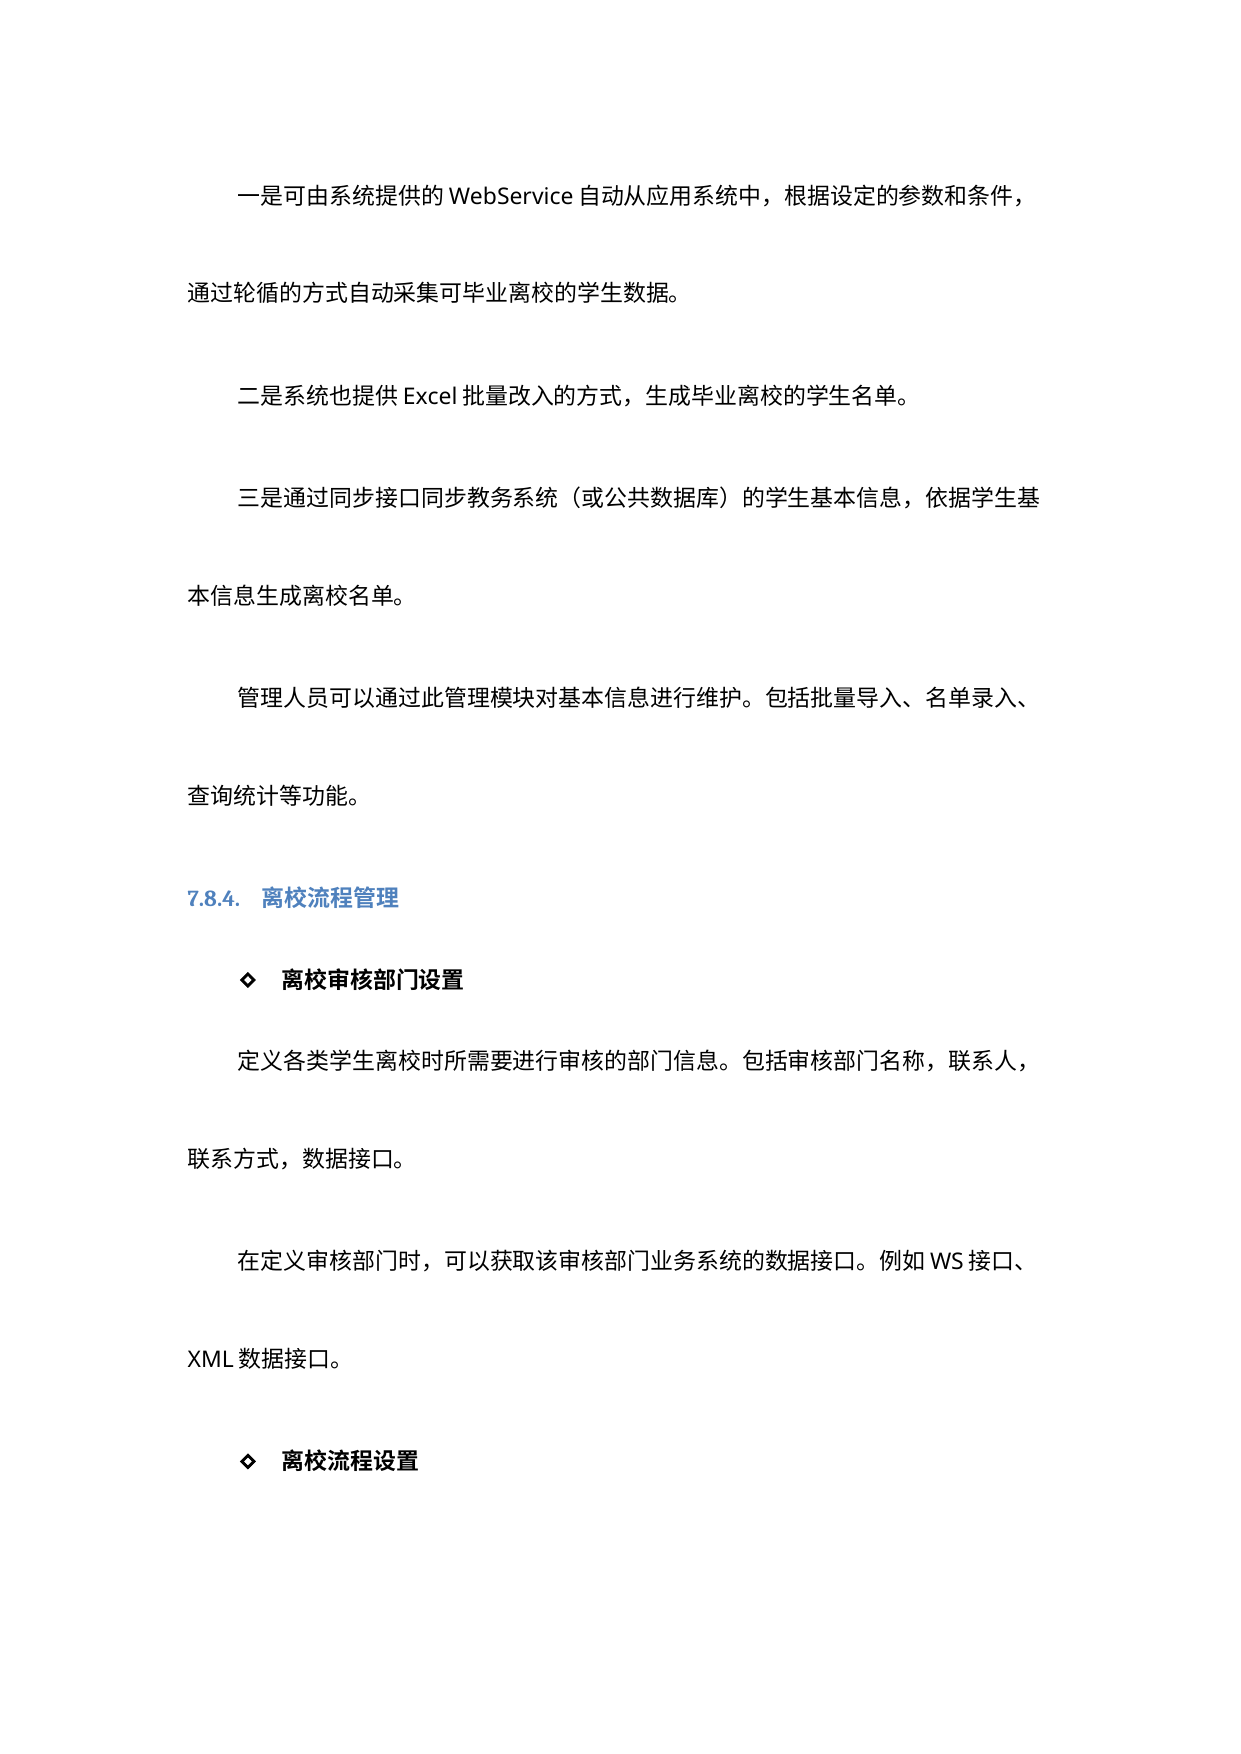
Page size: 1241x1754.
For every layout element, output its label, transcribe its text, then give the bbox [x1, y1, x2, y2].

text 定义各类学生离校时所需要进行审核的部门信息。包括审核部门名称，联系人，联系方式，数据接口。 [187, 1027, 1053, 1190]
subtitle 离校流程管理 [187, 864, 1053, 929]
text 二是系统也提供Excel批量改入的方式，生成毕业离校的学生名单。 [187, 362, 1053, 427]
text 三是通过同步接口同步教务系统（或公共数据库）的学生基本信息，依据学生基本信息生成离校名单。 [187, 464, 1053, 627]
text 一是可由系统提供的WebService自动从应用系统中，根据设定的参数和条件，通过轮循的方式自动采集可毕业离校的学生数据。 [187, 162, 1053, 324]
text 管理人员可以通过此管理模块对基本信息进行维护。包括批量导入、名单录入、查询统计等功能。 [187, 664, 1053, 827]
list 离校审核部门设置 [237, 946, 1053, 1011]
list 离校流程设置 [237, 1427, 1053, 1492]
text 在定义审核部门时，可以获取该审核部门业务系统的数据接口。例如WS接口、XML数据接口。 [187, 1227, 1053, 1390]
